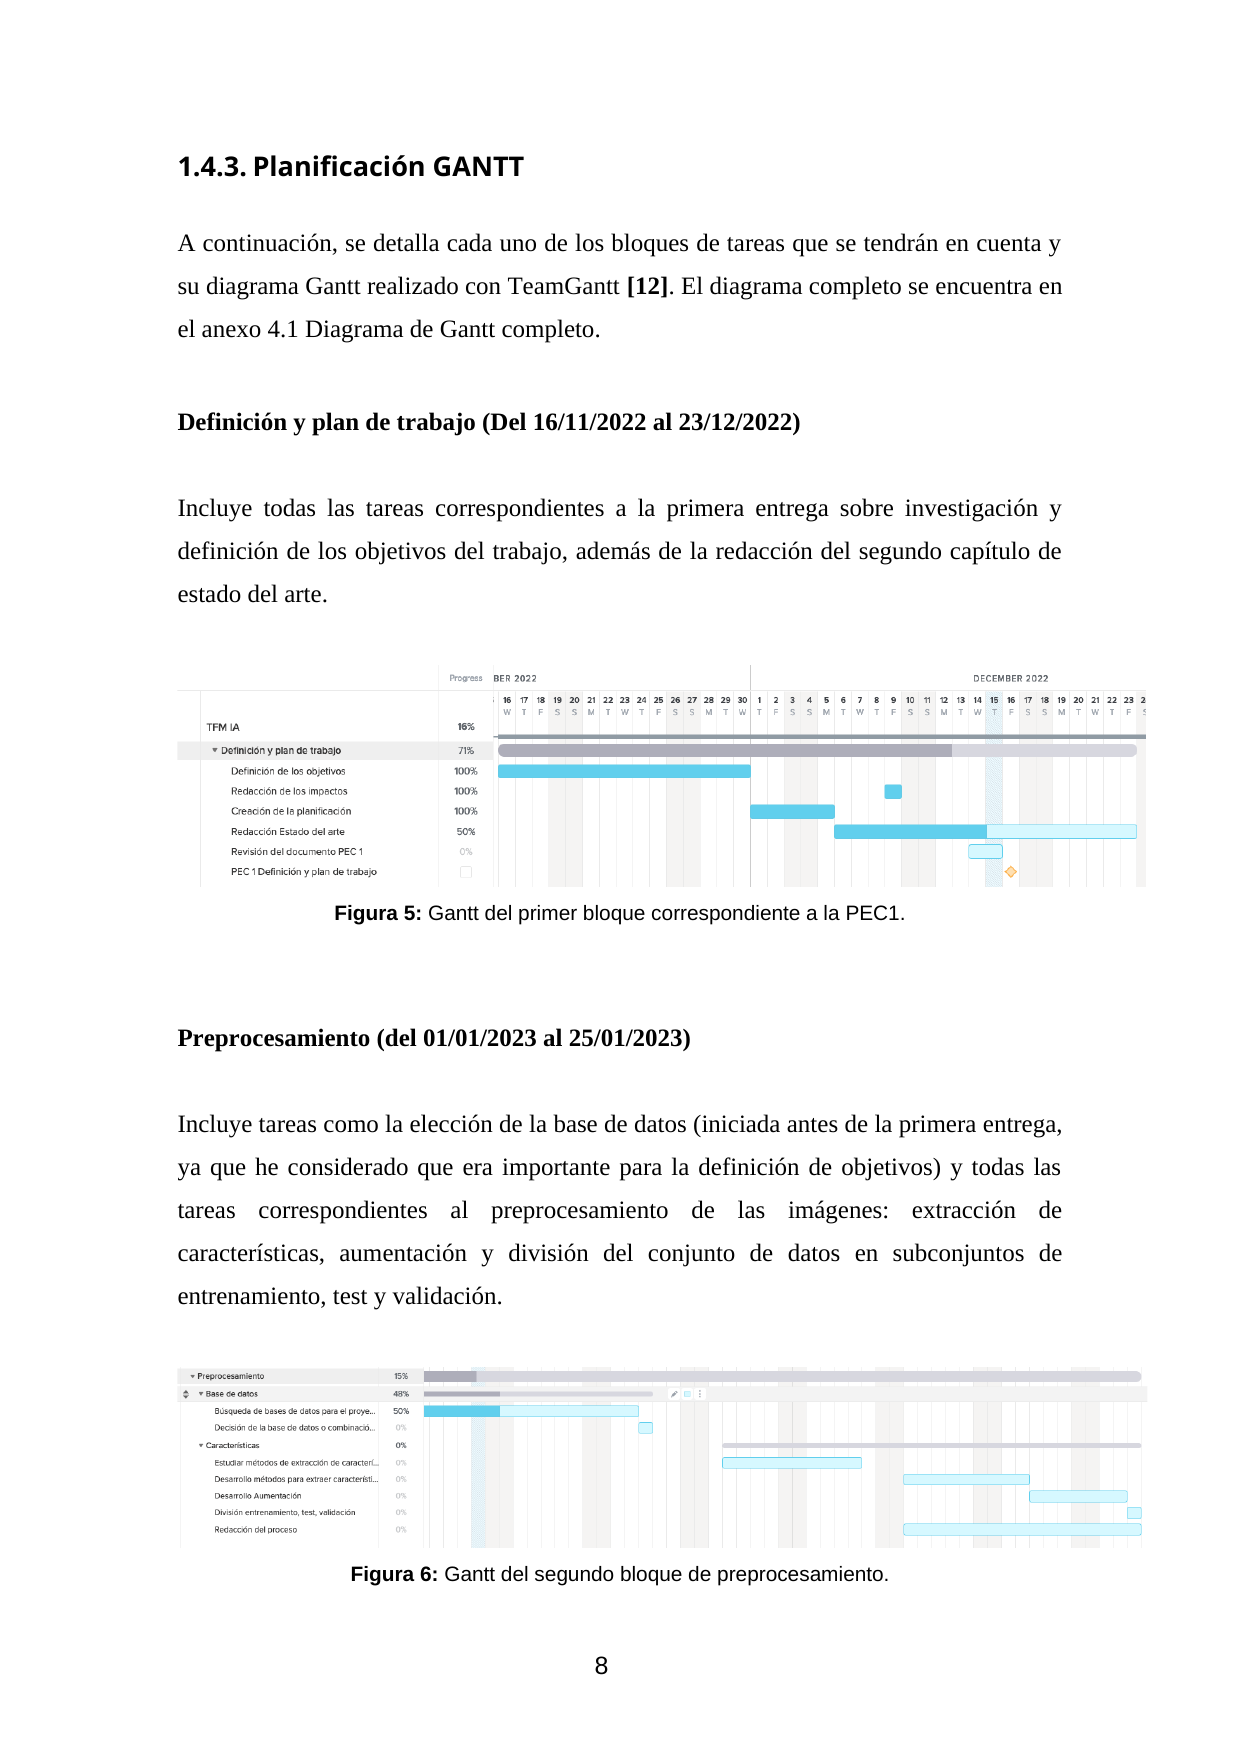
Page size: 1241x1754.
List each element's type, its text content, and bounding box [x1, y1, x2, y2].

text Preprocesamiento (del 01/01/2023 al 25/01/2023) [177, 1023, 1063, 1051]
subtitle A continuación, se detalla cada uno de los bloques de tareas que se tendrán en cuenta y su diagrama Gantt realizado con TeamGantt. El diagrama completo se encuentra en el anexo 4.1 Diagrama de Gantt completo. [177, 228, 1063, 343]
subtitle Planificación GANTT [177, 148, 1063, 184]
text Definición y plan de trabajo (Del 16/11/2022 al 23/12/2022) [177, 407, 1063, 436]
text Figura 5: Gantt del primer bloque correspondiente a la PEC1. [177, 901, 1063, 924]
text Incluye tareas como la elección de la base de datos (iniciada antes de la primera entrega, ya que he considerado que era importante para la definición de objetivos) y todas las tareas correspondientes al preprocesamiento de las imágenes: extracción de características, aumentación y división del conjunto de datos en subconjuntos de entrenamiento, test y validación. [177, 1109, 1063, 1310]
text Incluye todas las tareas correspondientes a la primera entrega sobre investigación y definición de los objetivos del trabajo, además de la redacción del segundo capítulo de estado del arte. [177, 493, 1063, 608]
picture [177, 665, 1146, 887]
picture [177, 1367, 1148, 1548]
text Figura 6: Gantt del segundo bloque de preprocesamiento. [177, 1562, 1063, 1586]
